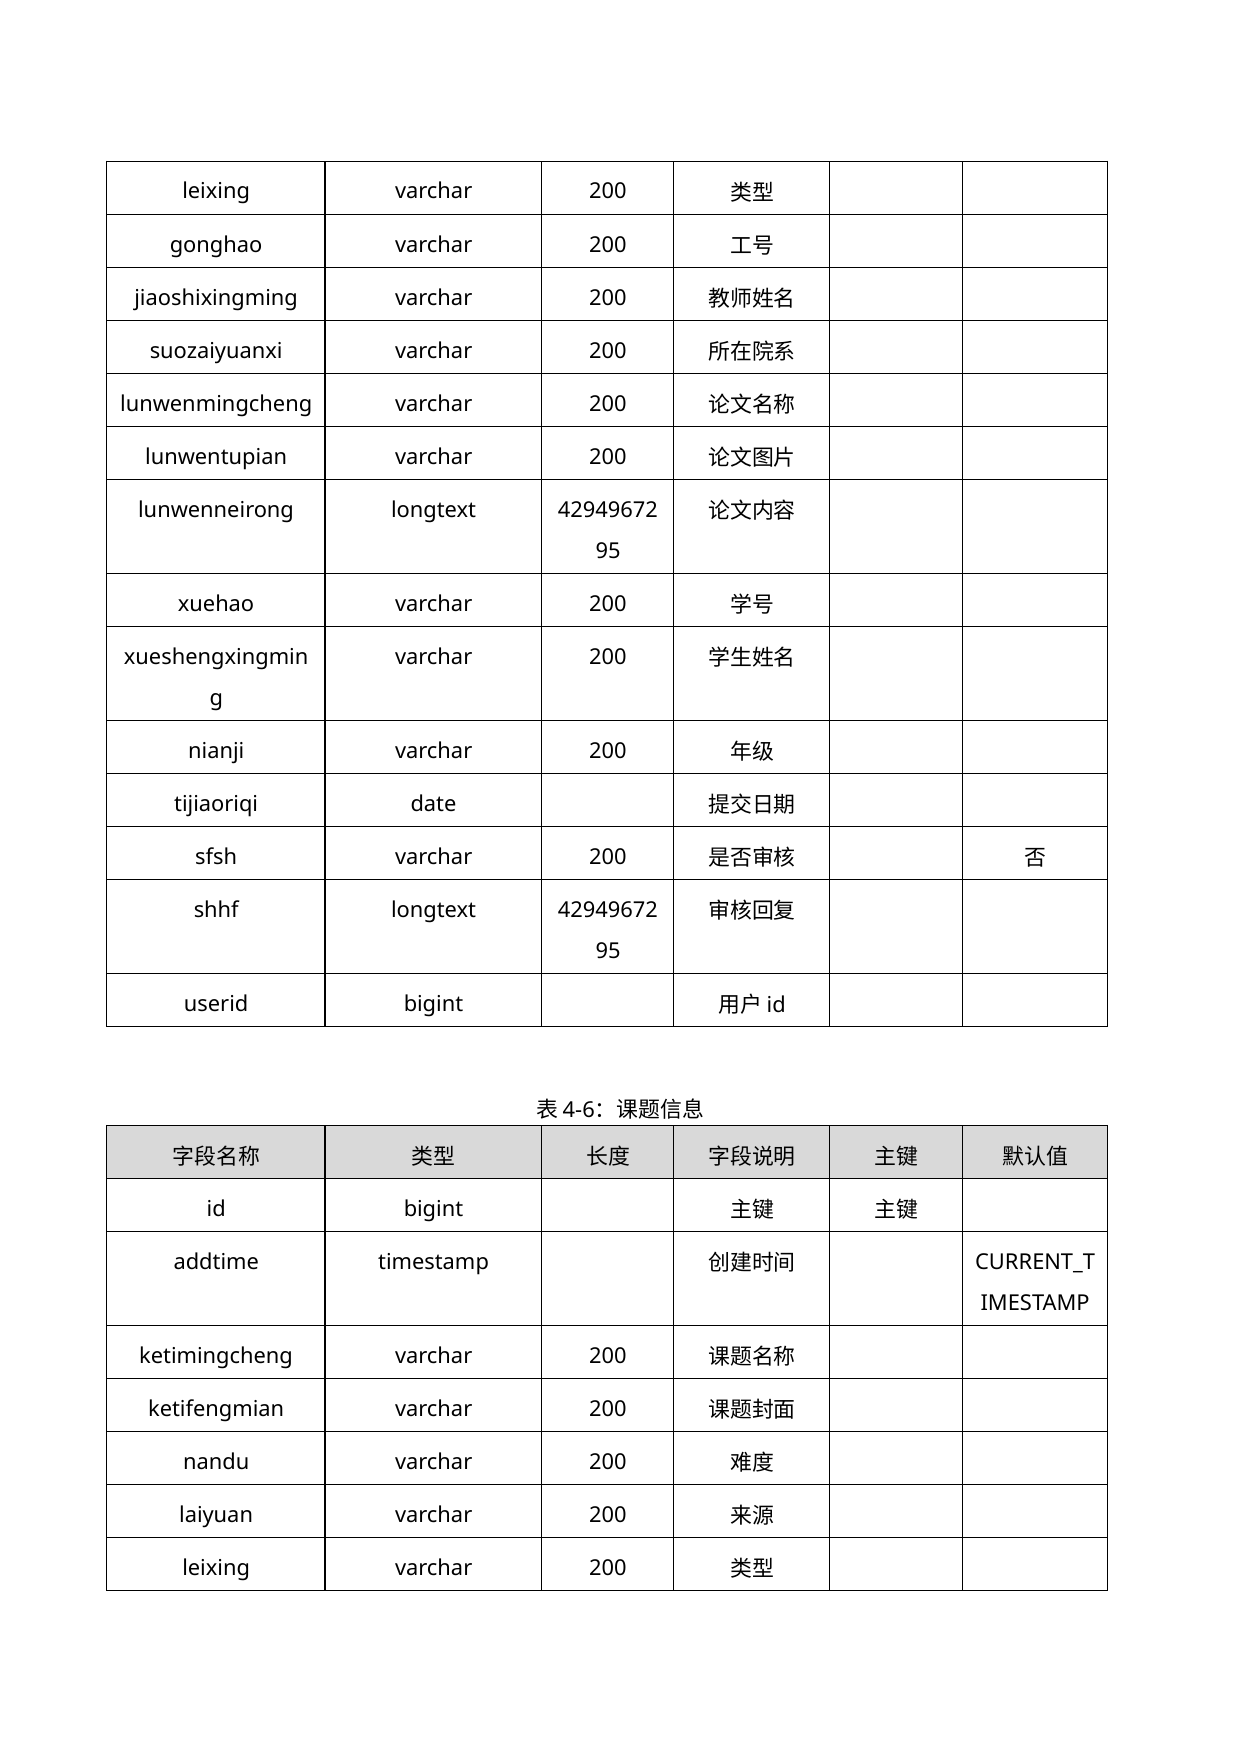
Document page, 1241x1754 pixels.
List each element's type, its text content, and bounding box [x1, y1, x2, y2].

table_cell leixing [107, 162, 324, 214]
table_cell [963, 215, 1107, 267]
table_cell [963, 1432, 1107, 1484]
table_cell xueshengxingming [107, 627, 324, 720]
table_cell [830, 162, 962, 214]
table_cell varchar [326, 321, 541, 373]
table_cell ketimingcheng [107, 1326, 324, 1378]
table_cell [830, 1432, 962, 1484]
table_cell ketifengmian [107, 1379, 324, 1431]
table_cell 学号 [674, 574, 829, 626]
table_cell userid [107, 974, 324, 1026]
table_cell leixing [107, 1538, 324, 1590]
table_cell varchar [326, 1379, 541, 1431]
table_cell 200 [542, 574, 673, 626]
table_cell 学生姓名 [674, 627, 829, 720]
table_cell 200 [542, 215, 673, 267]
table_cell [963, 974, 1107, 1026]
table_cell 类型 [674, 1538, 829, 1590]
table_cell 200 [542, 321, 673, 373]
table_cell [830, 1326, 962, 1378]
table_header 字段名称 [107, 1126, 324, 1178]
table_cell [963, 627, 1107, 720]
table_cell [963, 1326, 1107, 1378]
table_cell 200 [542, 427, 673, 479]
table_cell longtext [326, 880, 541, 973]
table_cell [830, 774, 962, 826]
table_cell 类型 [674, 162, 829, 214]
table_cell [963, 162, 1107, 214]
table_cell longtext [326, 480, 541, 573]
table_cell varchar [326, 268, 541, 320]
table_cell varchar [326, 627, 541, 720]
table_cell nandu [107, 1432, 324, 1484]
table_cell 难度 [674, 1432, 829, 1484]
table_cell 论文图片 [674, 427, 829, 479]
table_cell [830, 321, 962, 373]
table_cell [830, 1485, 962, 1537]
table_cell [963, 1379, 1107, 1431]
table_cell lunwentupian [107, 427, 324, 479]
table_cell CURRENT_TIMESTAMP [963, 1232, 1107, 1325]
table_cell bigint [326, 1179, 541, 1231]
table_cell [830, 374, 962, 426]
table_cell laiyuan [107, 1485, 324, 1537]
table_header 字段说明 [674, 1126, 829, 1178]
table_cell bigint [326, 974, 541, 1026]
table_cell 年级 [674, 721, 829, 773]
table_cell 论文名称 [674, 374, 829, 426]
table_cell [963, 1538, 1107, 1590]
table_cell 课题名称 [674, 1326, 829, 1378]
table_cell 教师姓名 [674, 268, 829, 320]
table_cell [830, 1538, 962, 1590]
table_cell 主键 [674, 1179, 829, 1231]
text 表4-6：课题信息 [118, 1092, 1122, 1125]
table_cell [830, 1379, 962, 1431]
table_cell 审核回复 [674, 880, 829, 973]
table_cell varchar [326, 827, 541, 879]
table_cell shhf [107, 880, 324, 973]
table_cell 是否审核 [674, 827, 829, 879]
table_cell sfsh [107, 827, 324, 879]
table_cell 200 [542, 374, 673, 426]
table_cell varchar [326, 215, 541, 267]
table_cell [963, 880, 1107, 973]
table_cell [963, 480, 1107, 573]
table_cell [830, 427, 962, 479]
table_cell 200 [542, 1538, 673, 1590]
table_cell 200 [542, 1326, 673, 1378]
table_cell varchar [326, 1326, 541, 1378]
table_cell [542, 774, 673, 826]
table_header 长度 [542, 1126, 673, 1178]
table_cell 课题封面 [674, 1379, 829, 1431]
table_cell jiaoshixingming [107, 268, 324, 320]
table_cell [963, 427, 1107, 479]
table_cell [830, 215, 962, 267]
table_cell nianji [107, 721, 324, 773]
table_cell [830, 721, 962, 773]
table_cell 工号 [674, 215, 829, 267]
table_cell 来源 [674, 1485, 829, 1537]
table_cell varchar [326, 1538, 541, 1590]
table_cell [542, 1179, 673, 1231]
table_cell varchar [326, 574, 541, 626]
table_cell [830, 1232, 962, 1325]
table_cell varchar [326, 1432, 541, 1484]
table_cell [830, 574, 962, 626]
table_cell 提交日期 [674, 774, 829, 826]
table_cell tijiaoriqi [107, 774, 324, 826]
table_cell [963, 374, 1107, 426]
table_cell lunwenneirong [107, 480, 324, 573]
table_cell 4294967295 [542, 880, 673, 973]
table_cell varchar [326, 721, 541, 773]
table_cell 200 [542, 268, 673, 320]
table_cell 论文内容 [674, 480, 829, 573]
table_cell [830, 480, 962, 573]
table_cell [963, 721, 1107, 773]
table_cell [963, 268, 1107, 320]
table_cell varchar [326, 1485, 541, 1537]
table_cell [830, 880, 962, 973]
table_header 默认值 [963, 1126, 1107, 1178]
table_cell [830, 974, 962, 1026]
table_cell 创建时间 [674, 1232, 829, 1325]
table_cell 主键 [830, 1179, 962, 1231]
table_cell 所在院系 [674, 321, 829, 373]
table_cell varchar [326, 427, 541, 479]
table_cell 200 [542, 1432, 673, 1484]
table_cell id [107, 1179, 324, 1231]
table_cell [963, 574, 1107, 626]
table_cell [542, 974, 673, 1026]
table_cell 200 [542, 162, 673, 214]
table_header 主键 [830, 1126, 962, 1178]
table_cell [830, 627, 962, 720]
table_cell date [326, 774, 541, 826]
table_cell gonghao [107, 215, 324, 267]
table_cell timestamp [326, 1232, 541, 1325]
table_cell [963, 321, 1107, 373]
table_cell addtime [107, 1232, 324, 1325]
table_cell [963, 1485, 1107, 1537]
table_cell [830, 827, 962, 879]
table_cell 4294967295 [542, 480, 673, 573]
table_cell [963, 1179, 1107, 1231]
table_cell xuehao [107, 574, 324, 626]
table_cell 200 [542, 1379, 673, 1431]
table_cell lunwenmingcheng [107, 374, 324, 426]
table_cell 200 [542, 627, 673, 720]
table_cell varchar [326, 162, 541, 214]
table_cell [830, 268, 962, 320]
table_cell 200 [542, 827, 673, 879]
table_cell 200 [542, 1485, 673, 1537]
table_cell suozaiyuanxi [107, 321, 324, 373]
table_header 类型 [326, 1126, 541, 1178]
table_cell 200 [542, 721, 673, 773]
table_cell 否 [963, 827, 1107, 879]
table_cell varchar [326, 374, 541, 426]
table_cell [963, 774, 1107, 826]
table_cell [542, 1232, 673, 1325]
table_cell 用户id [674, 974, 829, 1026]
